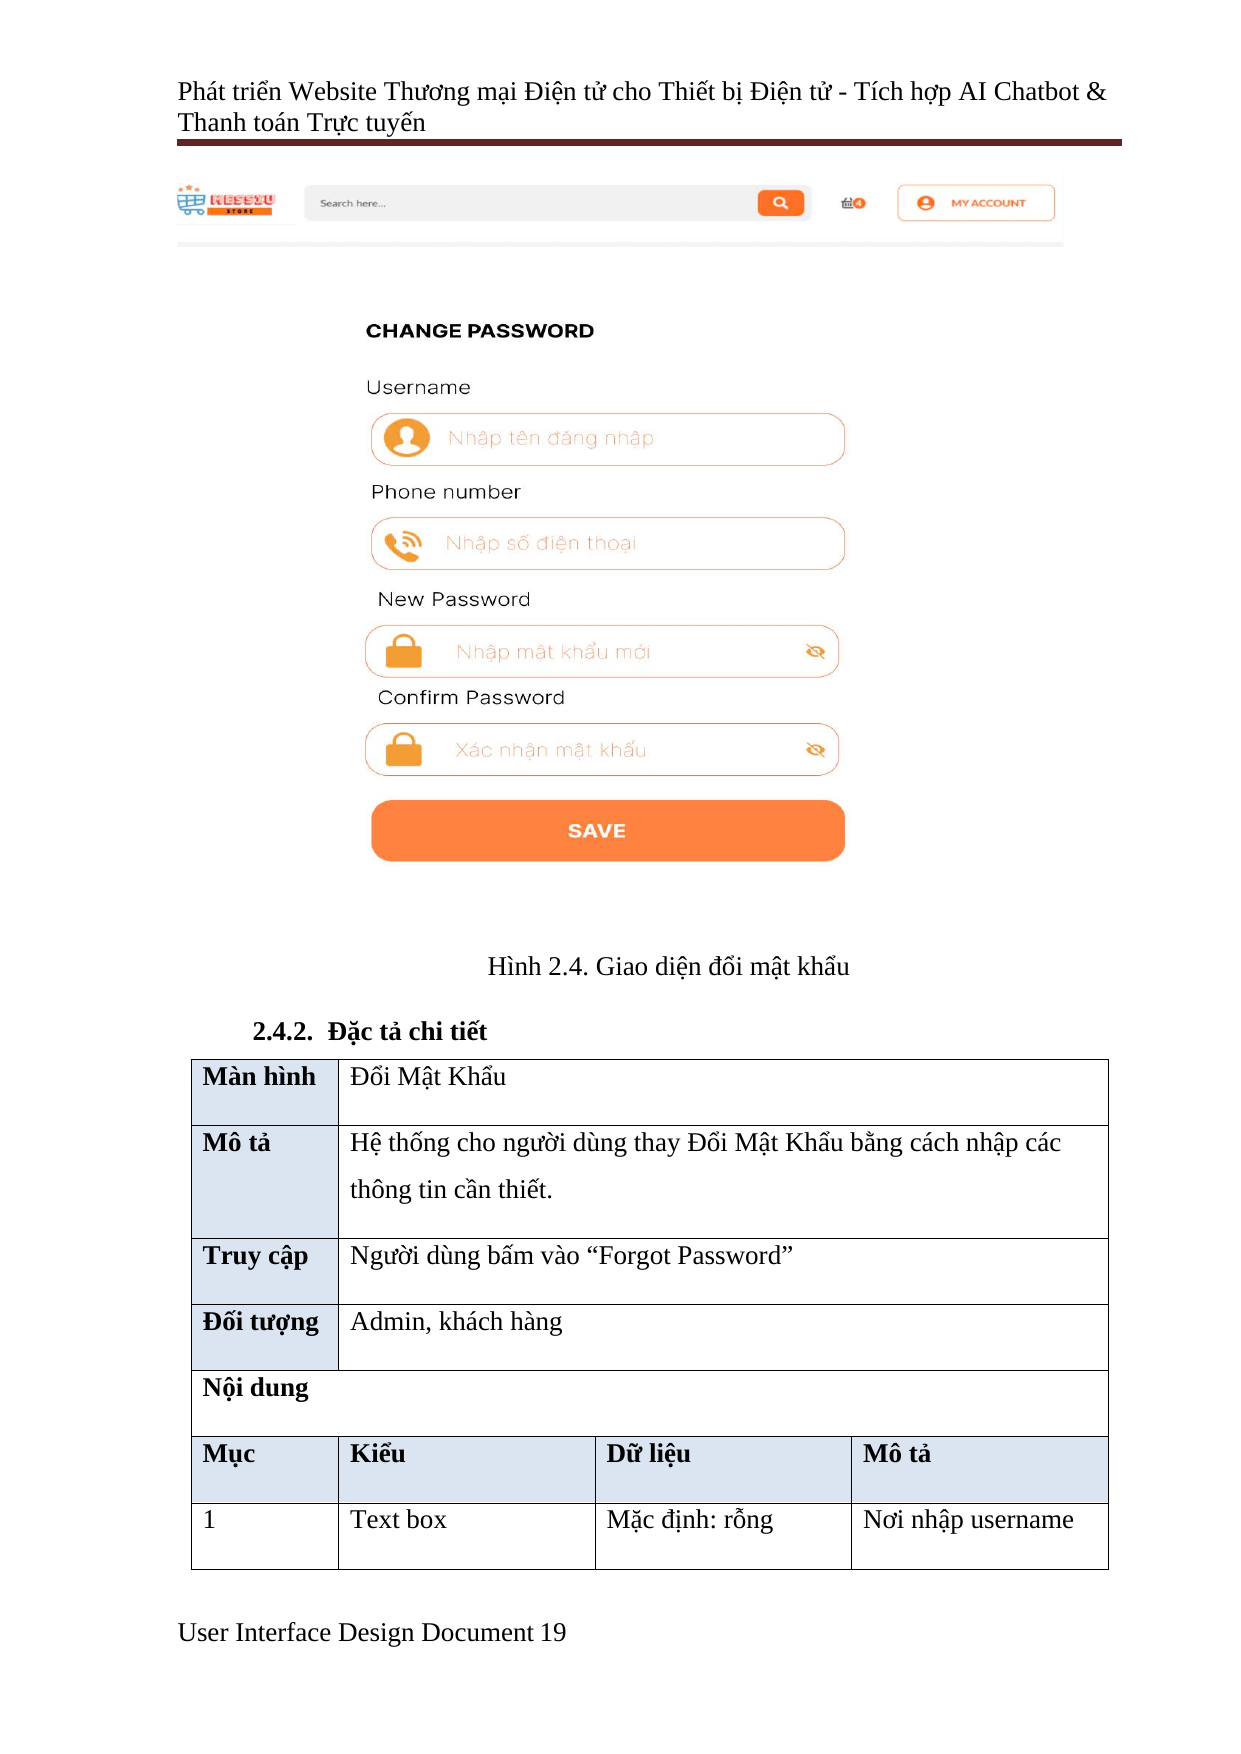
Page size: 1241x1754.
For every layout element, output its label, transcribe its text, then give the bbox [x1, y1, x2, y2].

table_cell Hệ thống cho người dùng thay Đổi Mật Khẩu bằng cách nhập các thông tin cần thiết. [339, 1126, 1108, 1238]
table_header Màn hình [192, 1060, 338, 1125]
table_header Đổi Mật Khẩu [339, 1060, 1108, 1125]
table_cell Dữ liệu [596, 1437, 851, 1502]
table_cell Nội dung [192, 1371, 1108, 1436]
table_cell Người dùng bấm vào “Forgot Password” [339, 1239, 1108, 1304]
table_cell Nơi nhập username [852, 1504, 1108, 1568]
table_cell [596, 1504, 851, 1568]
table_cell Text box [339, 1504, 595, 1568]
table_cell Mô tả [852, 1437, 1108, 1502]
table_cell Mô tả [192, 1126, 338, 1238]
table_cell Kiểu [339, 1437, 595, 1502]
text Hình 2.4. Giao diện đổi mật khẩu [215, 950, 1122, 981]
subtitle Đặc tả chi tiết [252, 1015, 1122, 1046]
table_cell 1 [192, 1504, 338, 1568]
table_cell Admin, khách hàng [339, 1305, 1108, 1370]
table_cell Mục [192, 1437, 338, 1502]
picture [177, 173, 1064, 925]
table_cell Truy cập [192, 1239, 338, 1304]
table_cell Đối tượng [192, 1305, 338, 1370]
